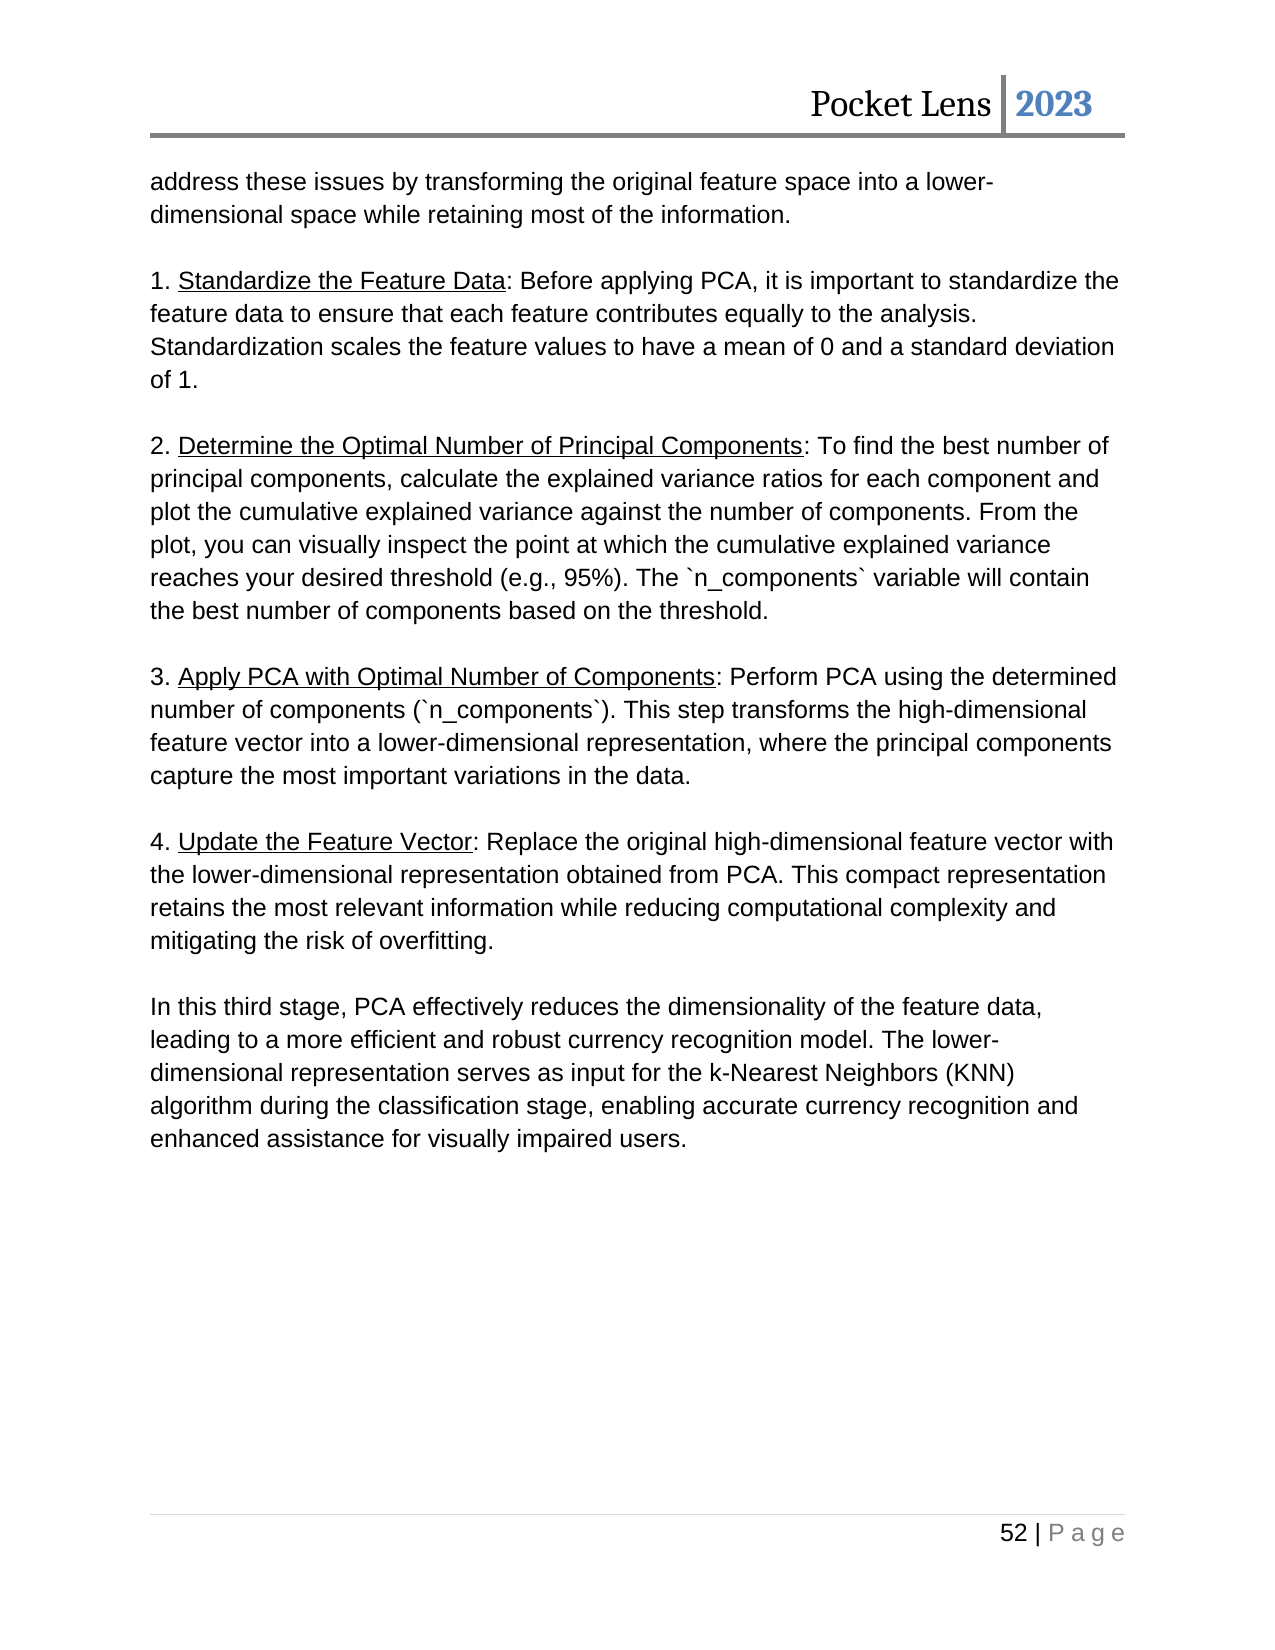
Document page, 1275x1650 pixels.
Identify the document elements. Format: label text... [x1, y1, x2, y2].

text 1. Standardize the Feature Data: Before applying PCA, it is important to standardize the feature data to ensure that each feature contributes equally to the analysis. Standardization scales the feature values to have a mean of 0 and a standard deviation of 1. [150, 266, 1125, 393]
text In this third stage, PCA effectively reduces the dimensionality of the feature data, leading to a more efficient and robust currency recognition model. The lower-dimensional representation serves as input for the k-Nearest Neighbors (KNN) algorithm during the classification stage, enabling accurate currency recognition and enhanced assistance for visually impaired users. [150, 992, 1125, 1153]
text 2. Determine the Optimal Number of Principal Components: To find the best number of principal components, calculate the explained variance ratios for each component and plot the cumulative explained variance against the number of components. From the plot, you can visually inspect the point at which the cumulative explained variance reaches your desired threshold (e.g., 95%). The `n_components` variable will contain the best number of components based on the threshold. [150, 431, 1125, 624]
text 3. Apply PCA with Optimal Number of Components: Perform PCA using the determined number of components (`n_components`). This step transforms the high-dimensional feature vector into a lower-dimensional representation, where the principal components capture the most important variations in the data. [150, 662, 1125, 790]
text 4. Update the Feature Vector: Replace the original high-dimensional feature vector with the lower-dimensional representation obtained from PCA. This compact representation retains the most relevant information while reducing computational complexity and mitigating the risk of overfitting. [150, 827, 1125, 955]
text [150, 167, 1125, 228]
